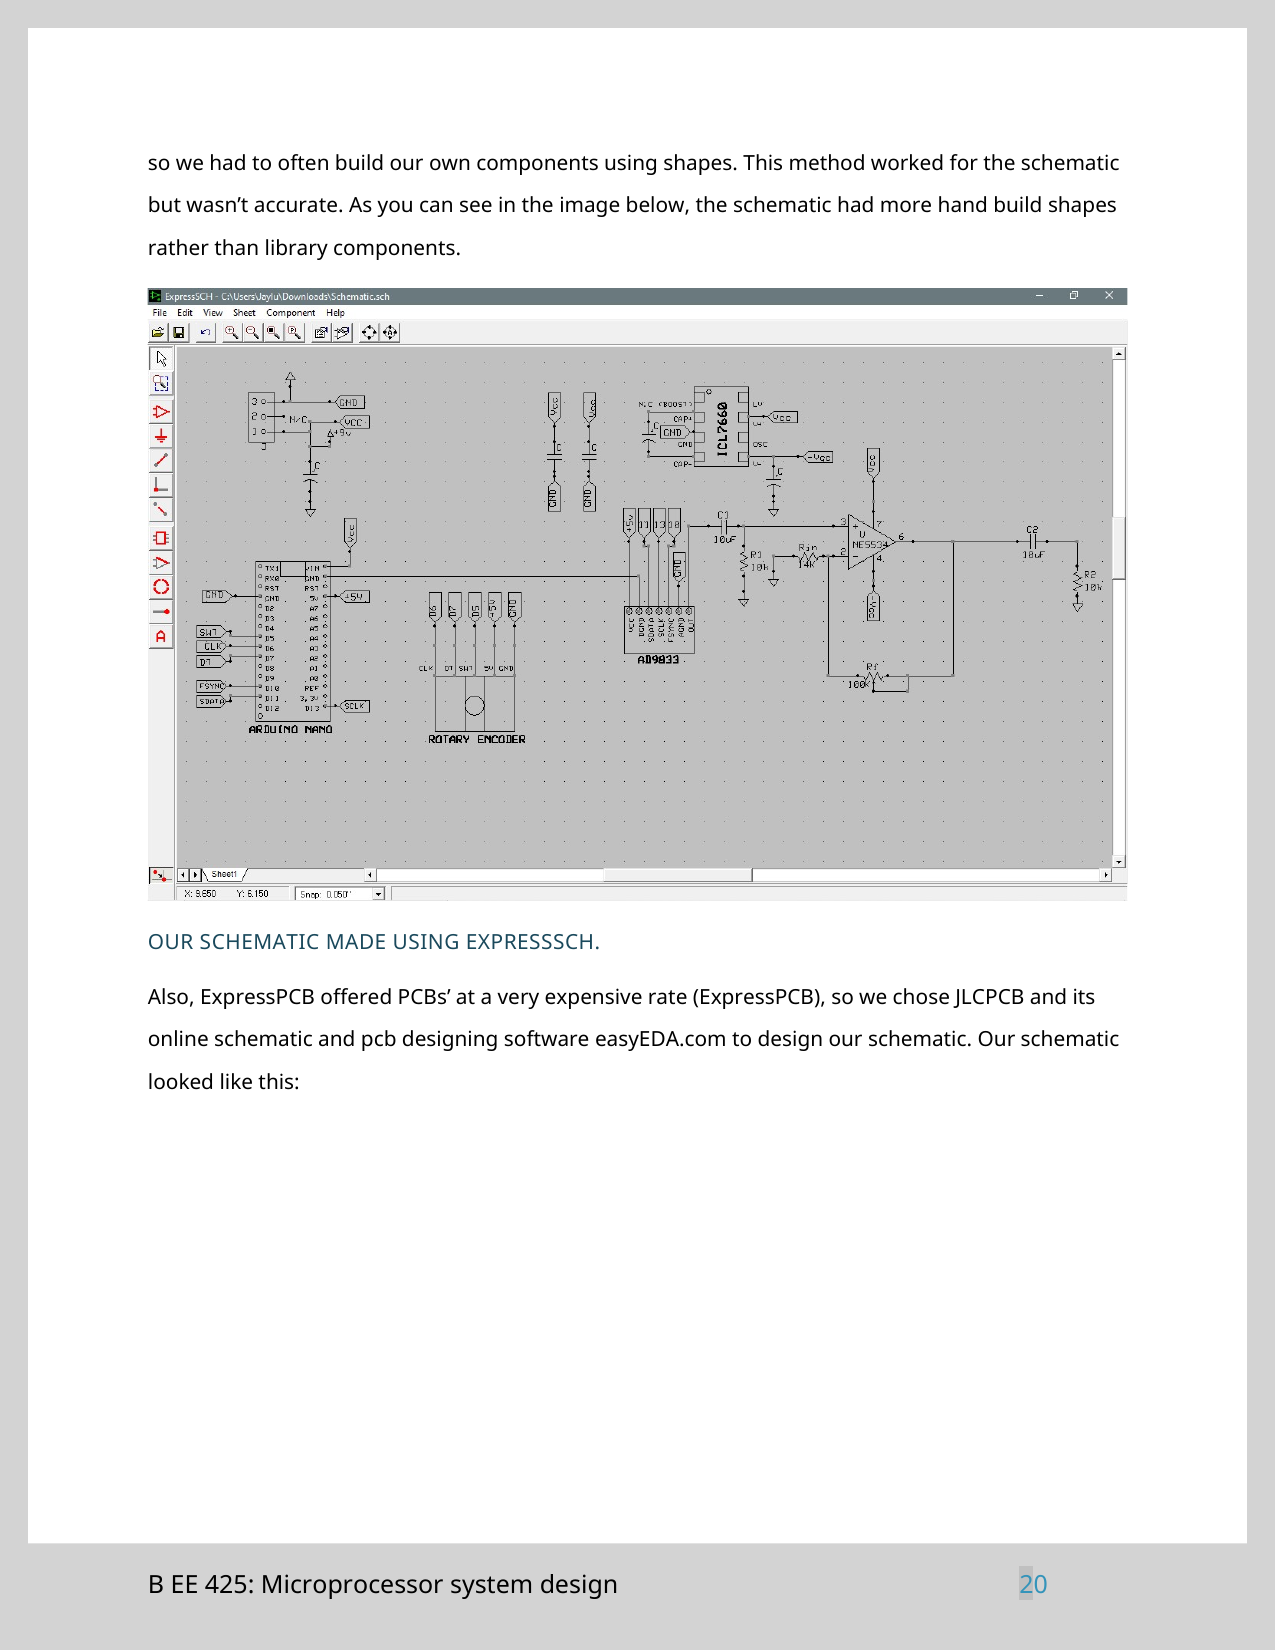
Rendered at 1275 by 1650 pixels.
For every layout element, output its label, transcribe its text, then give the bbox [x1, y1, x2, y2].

text Also, ExpressPCB offered PCBs’ at a very expensive rate (ExpressPCB), so we chose JLCPCB and its online schematic and pcb designing software easyEDA.com to design our schematic. Our schematic looked like this: [148, 982, 1127, 1096]
picture [147, 288, 1128, 901]
text Our schematic made using ExpressSch. [148, 927, 1127, 955]
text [148, 148, 1127, 261]
